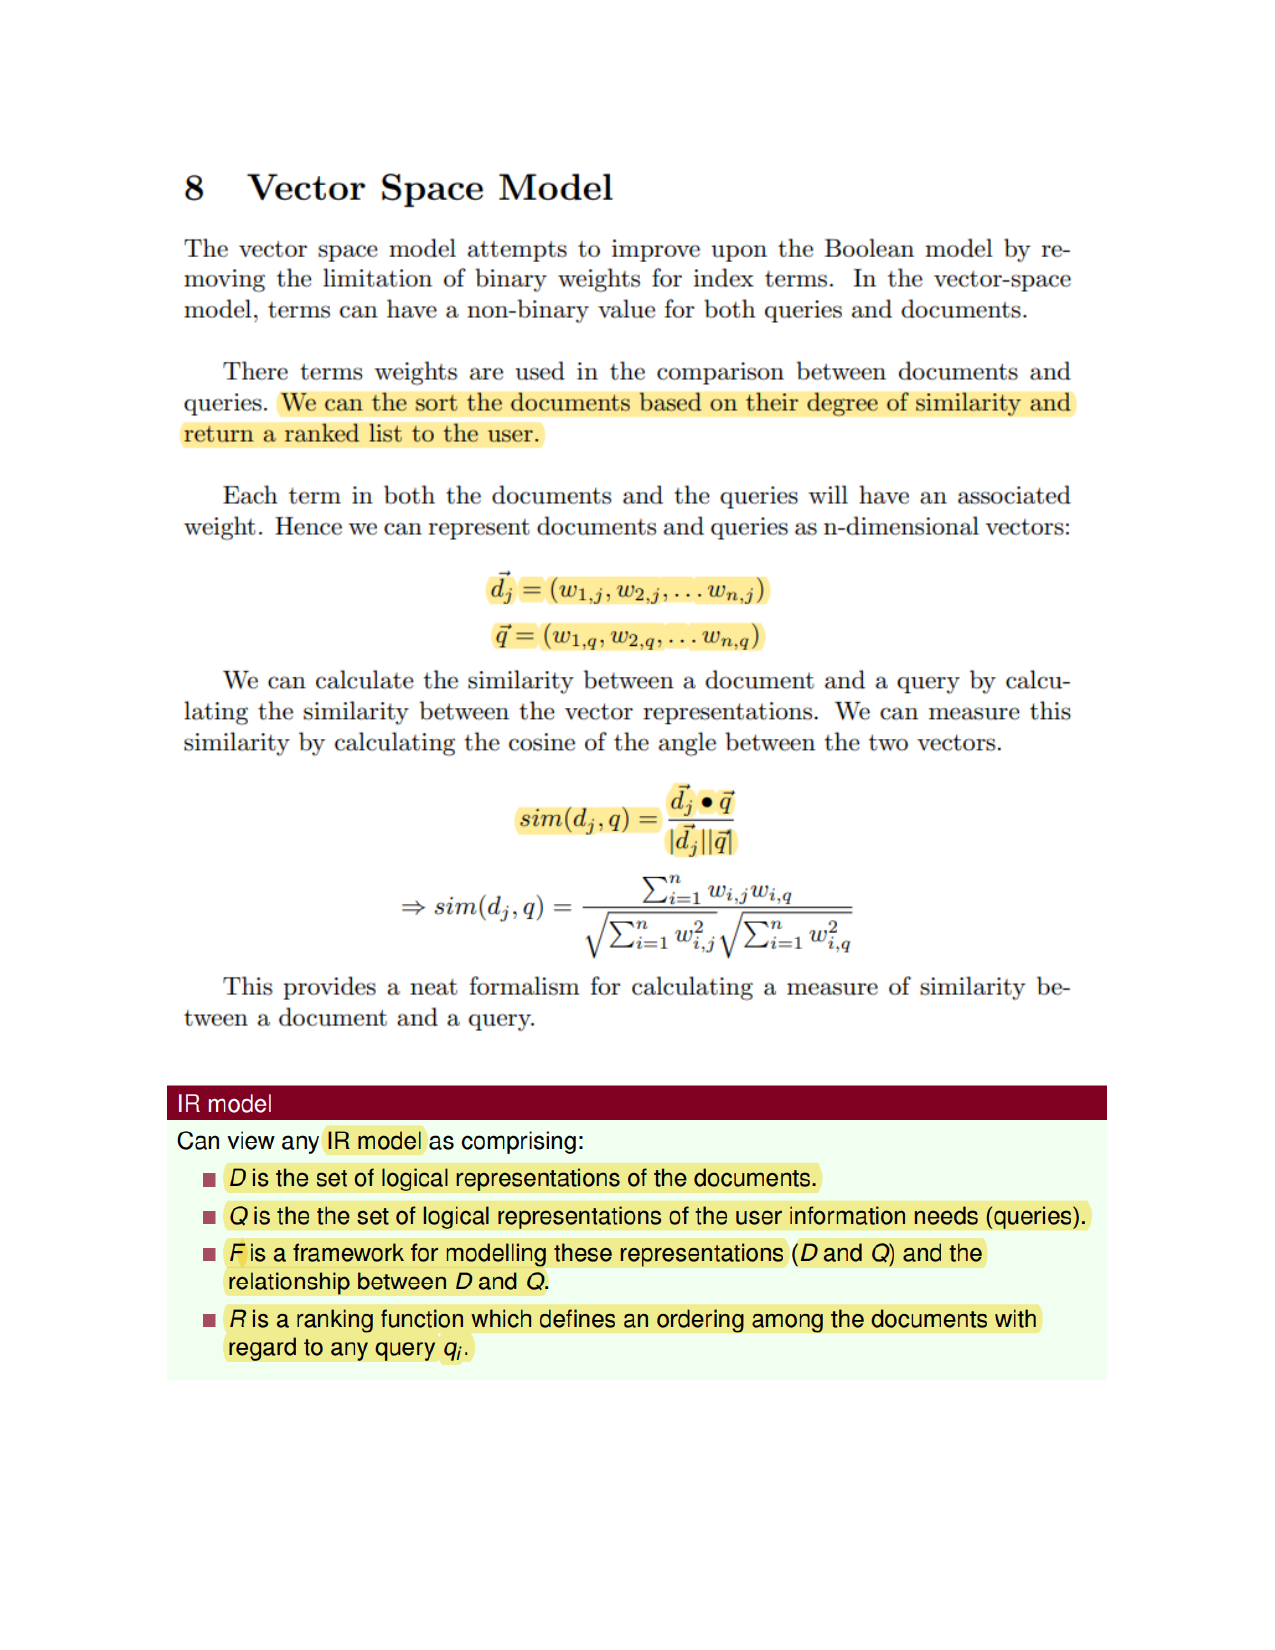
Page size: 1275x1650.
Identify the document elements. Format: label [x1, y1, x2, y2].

picture [150, 1066, 1125, 1390]
picture [150, 150, 1125, 1063]
